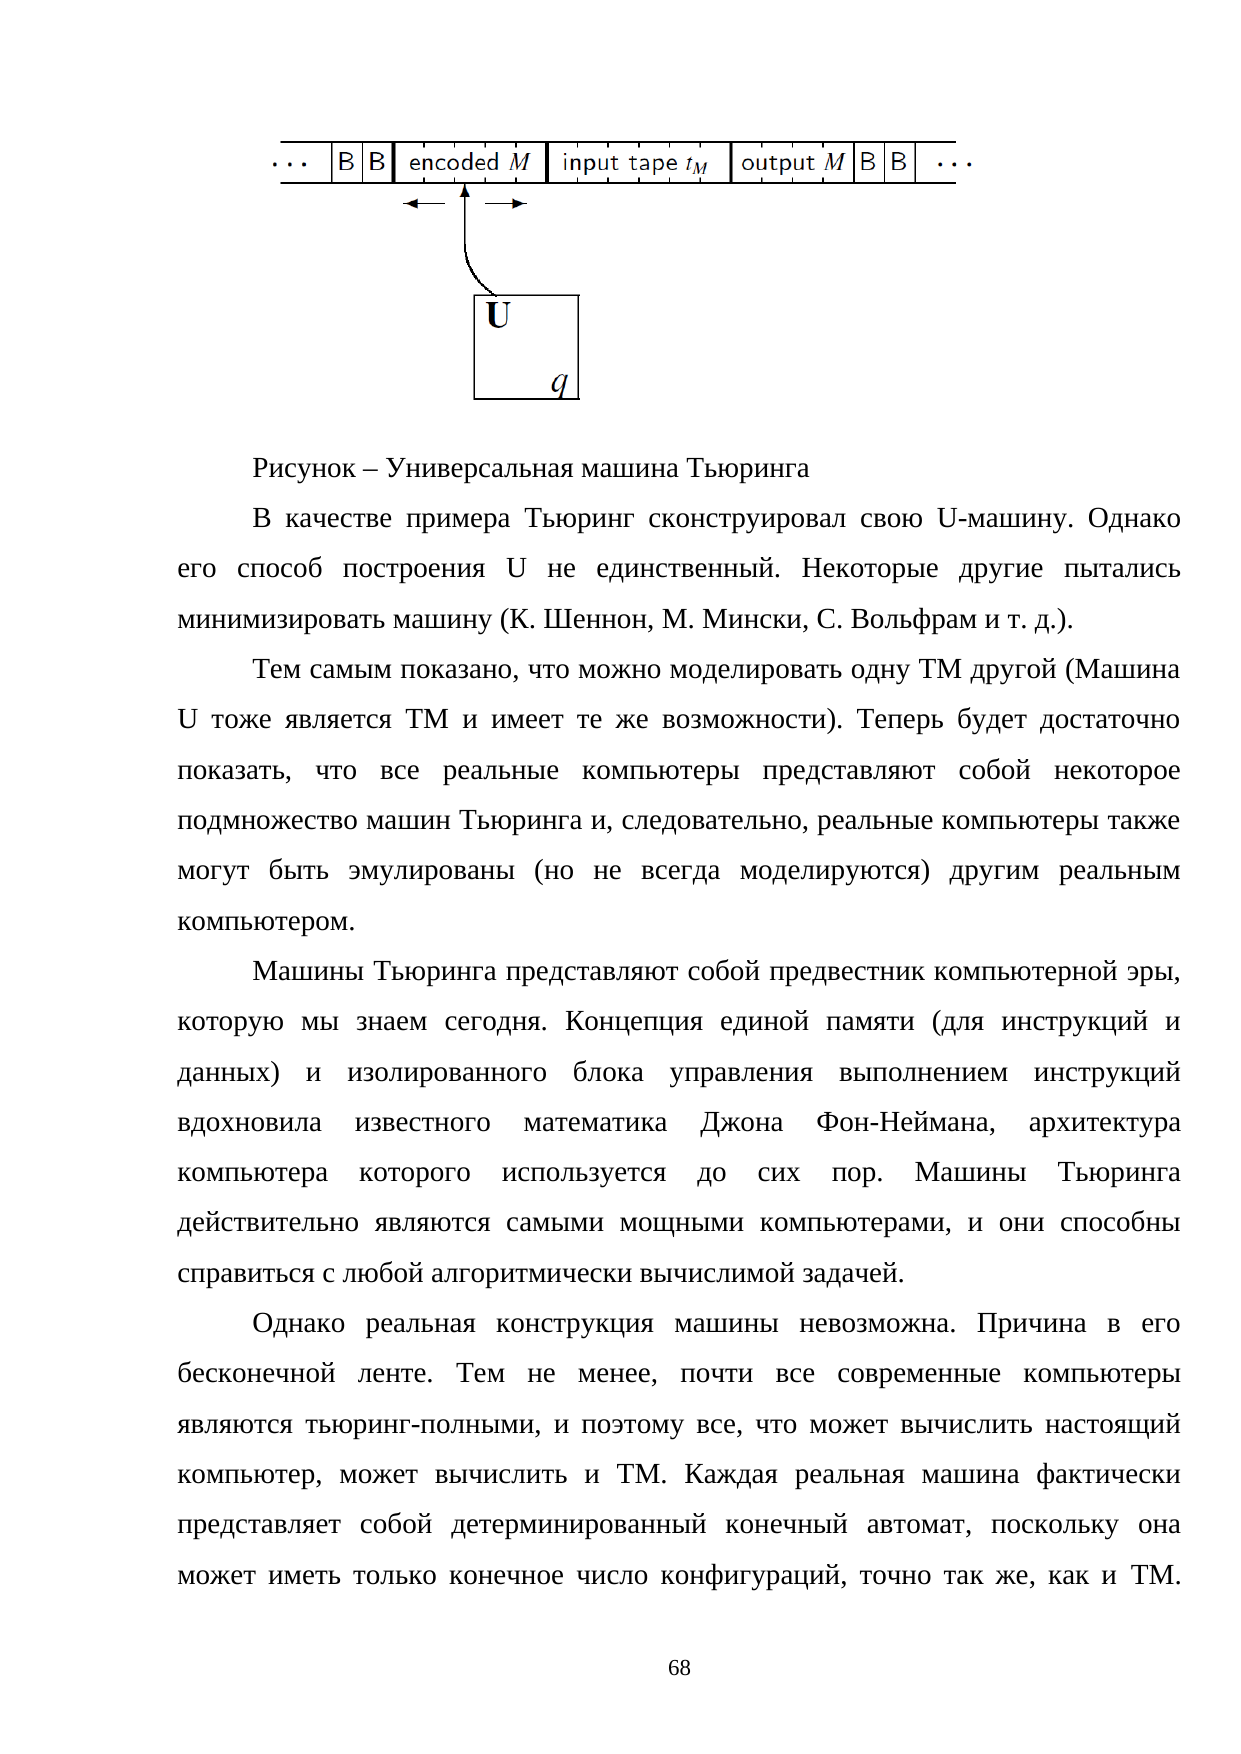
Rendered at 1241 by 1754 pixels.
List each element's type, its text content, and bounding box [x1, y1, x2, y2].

text Тем самым показано, что можно моделировать одну ТМ другой (Машина U тоже является ТМ и имеет те же возможности). Теперь будет достаточно показать, что все реальные компьютеры представляют собой некоторое подмножество машин Тьюринга и, следовательно, реальные компьютеры также могут быть эмулированы (но не всегда моделируются) другим реальным компьютером. [177, 651, 1182, 936]
text Рисунок – Универсальная машина Тьюринга [177, 450, 1182, 483]
text В качестве примера Тьюринг сконструировал свою U-машину. Однако его способ построения U не единственный. Некоторые другие пытались минимизировать машину (К. Шеннон, М. Мински, С. Вольфрам и т. д.). [177, 500, 1182, 634]
picture [252, 118, 1044, 434]
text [177, 1305, 1182, 1590]
text Машины Тьюринга представляют собой предвестник компьютерной эры, которую мы знаем сегодня. Концепция единой памяти (для инструкций и данных) и изолированного блока управления выполнением инструкций вдохновила известного математика Джона Фон-Неймана, архитектура компьютера которого используется до сих пор. Машины Тьюринга действительно являются самыми мощными компьютерами, и они способны справиться с любой алгоритмически вычислимой задачей. [177, 953, 1182, 1288]
